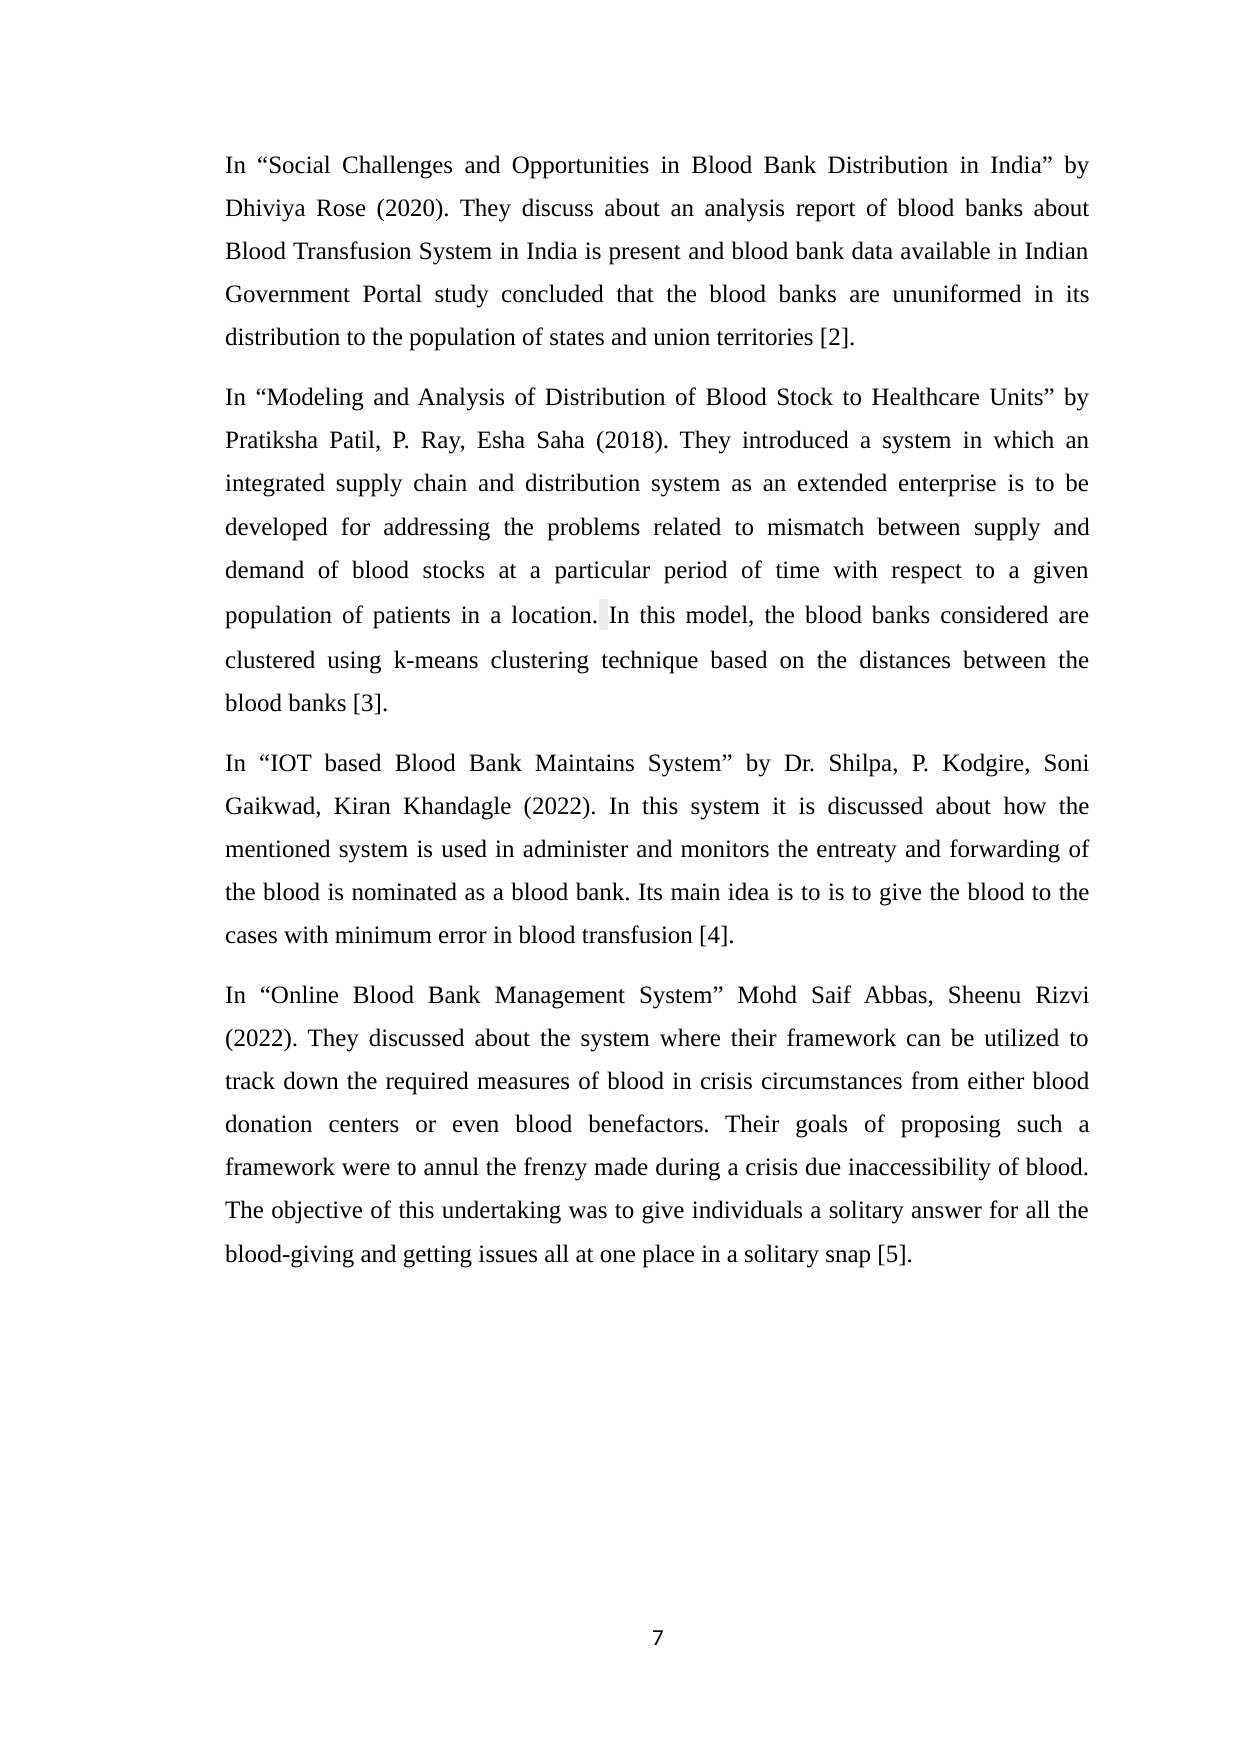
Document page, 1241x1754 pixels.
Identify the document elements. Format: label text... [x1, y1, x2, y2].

text In “Online Blood Bank Management System” Mohd Saif Abbas, Sheenu Rizvi (2022). They discussed about the system where their framework can be utilized to track down the required measures of blood in crisis circumstances from either blood donation centers or even blood benefactors. Their goals of proposing such a framework were to annul the frenzy made during a crisis due inaccessibility of blood. The objective of this undertaking was to give individuals a solitary answer for all the blood-giving and getting issues all at one place in a solitary snap [5]. [225, 980, 1090, 1267]
text In “Modeling and Analysis of Distribution of Blood Stock to Healthcare Units” by Pratiksha Patil, P. Ray, Esha Saha (2018). They introduced a system in which an integrated supply chain and distribution system as an extended enterprise is to be developed for addressing the problems related to mismatch between supply and demand of blood stocks at a particular period of time with respect to a given population of patients in a location. In this model, the blood banks considered are clustered using k-means clustering technique based on the distances between the blood banks [3]. [225, 382, 1090, 717]
text In “IOT based Blood Bank Maintains System” by Dr. Shilpa, P. Kodgire, Soni Gaikwad, Kiran Khandagle (2022). In this system it is discussed about how the mentioned system is used in administer and monitors the entreaty and forwarding of the blood is nominated as a blood bank. Its main idea is to is to give the blood to the cases with minimum error in blood transfusion [4]. [225, 748, 1090, 949]
text In “Social Challenges and Opportunities in Blood Bank Distribution in India” by Dhiviya Rose (2020). They discuss about an analysis report of blood banks about Blood Transfusion System in India is present and blood bank data available in Indian Government Portal study concluded that the blood banks are ununiformed in its distribution to the population of states and union territories [2]. [225, 150, 1090, 351]
